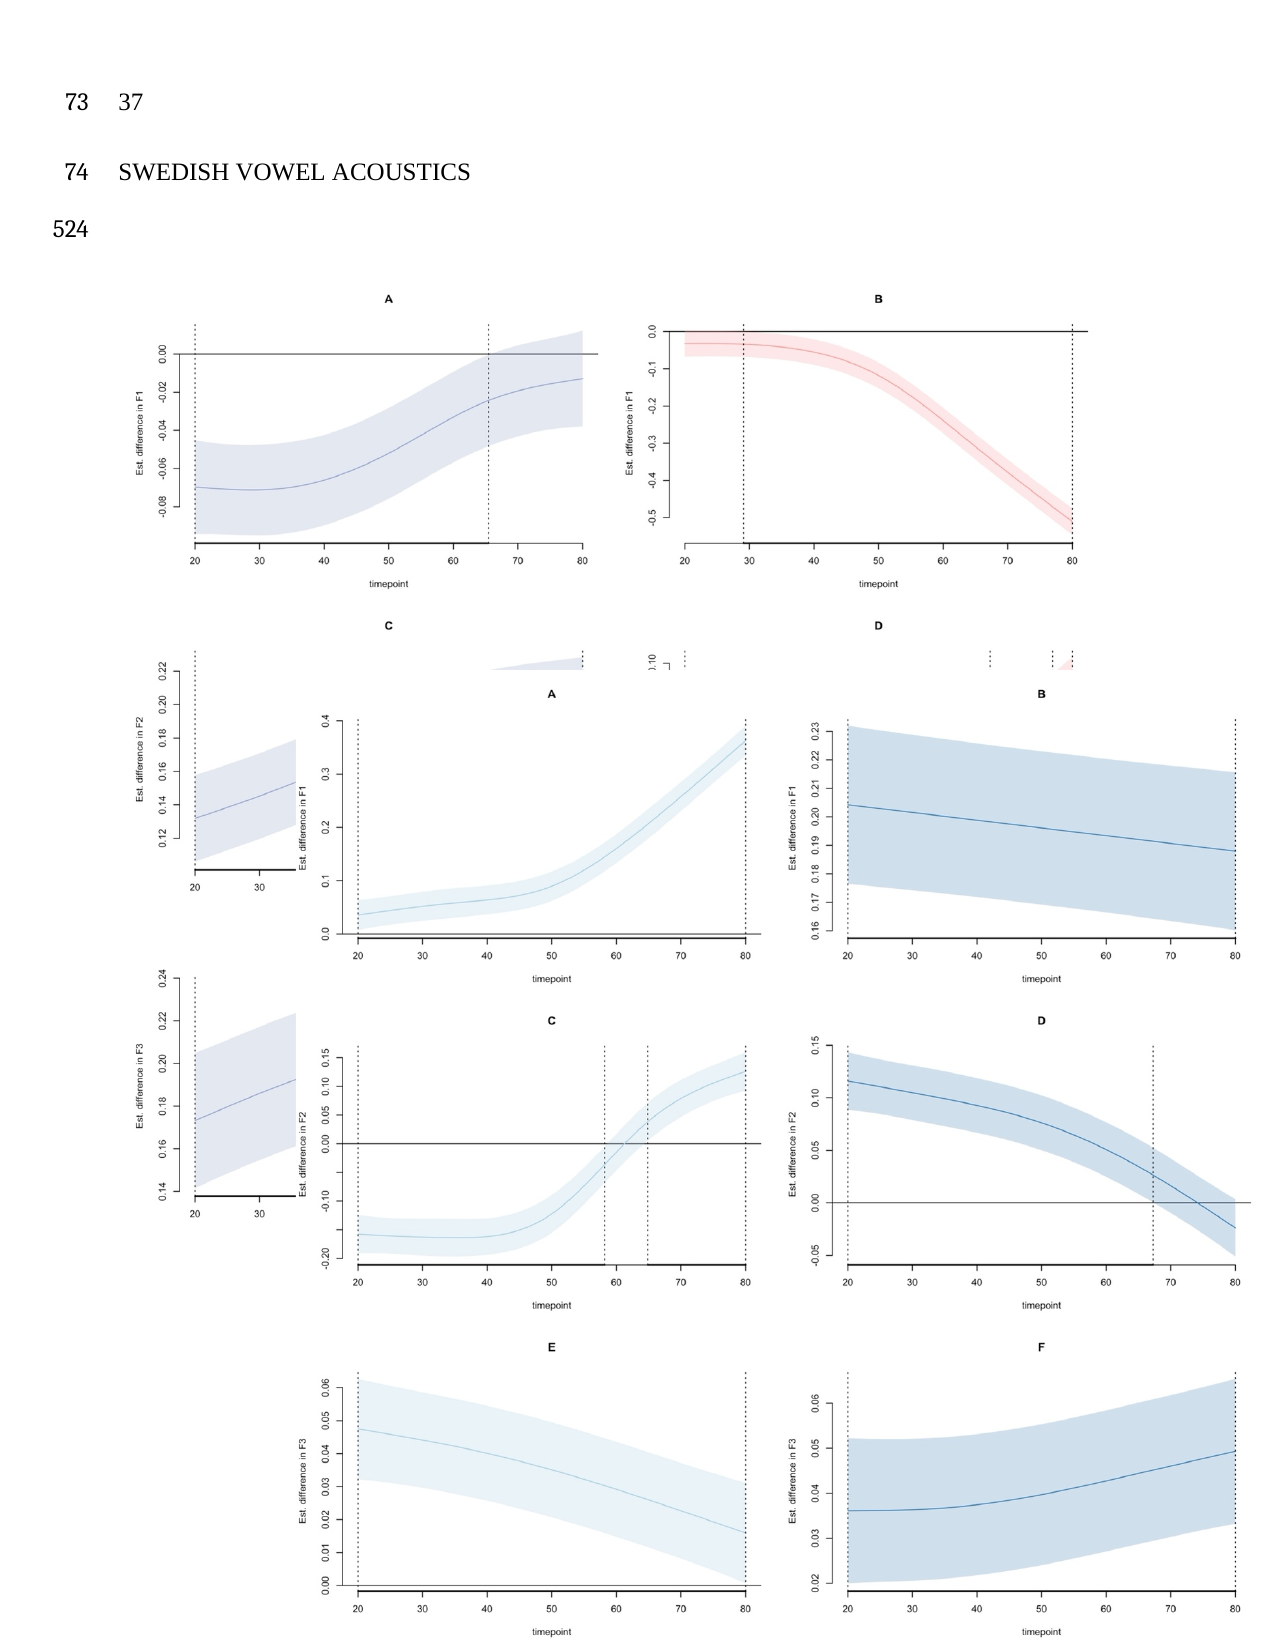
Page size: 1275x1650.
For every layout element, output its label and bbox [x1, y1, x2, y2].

picture [132, 275, 1275, 1650]
